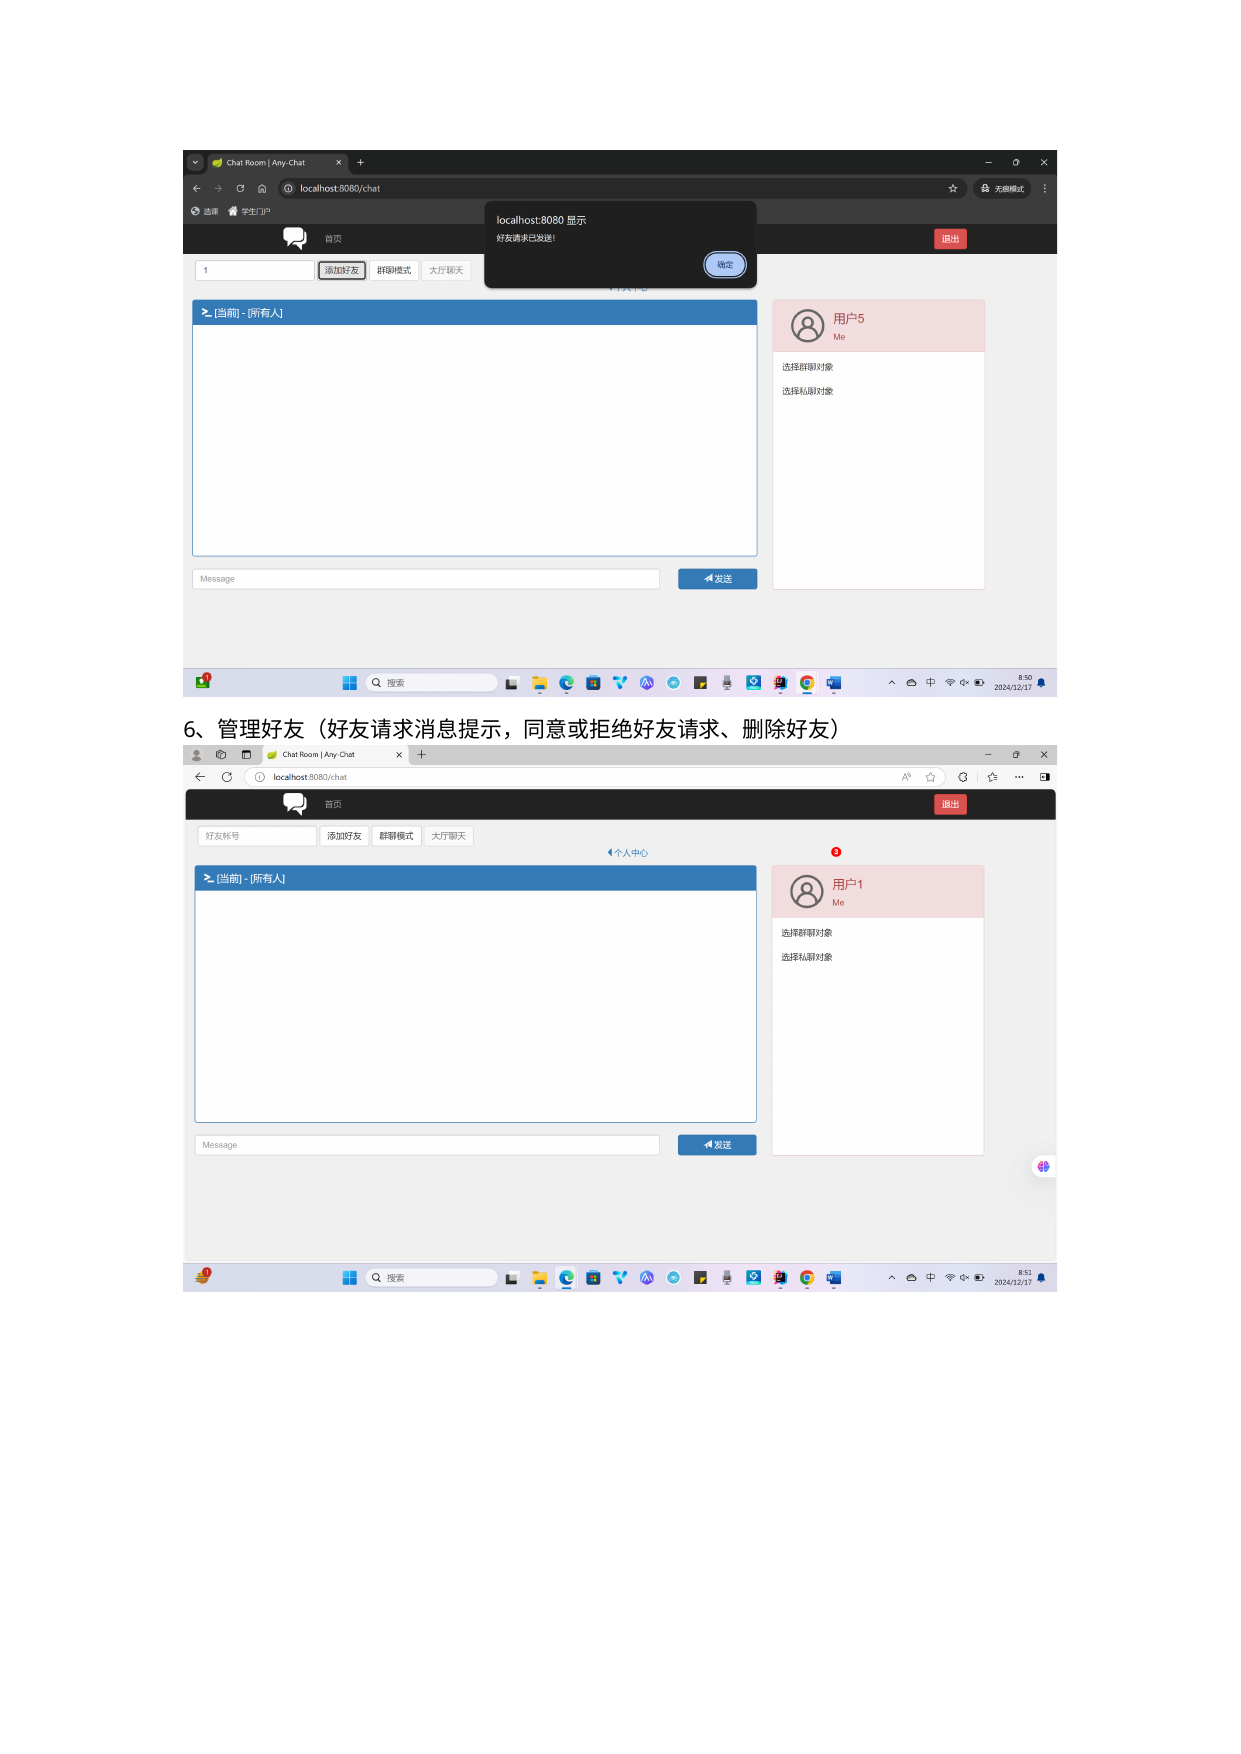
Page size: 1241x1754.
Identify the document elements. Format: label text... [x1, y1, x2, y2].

picture [183, 745, 1058, 1292]
picture [183, 150, 1058, 697]
text 6、管理好友（好友请求消息提示，同意或拒绝好友请求、删除好友） [183, 712, 1057, 745]
